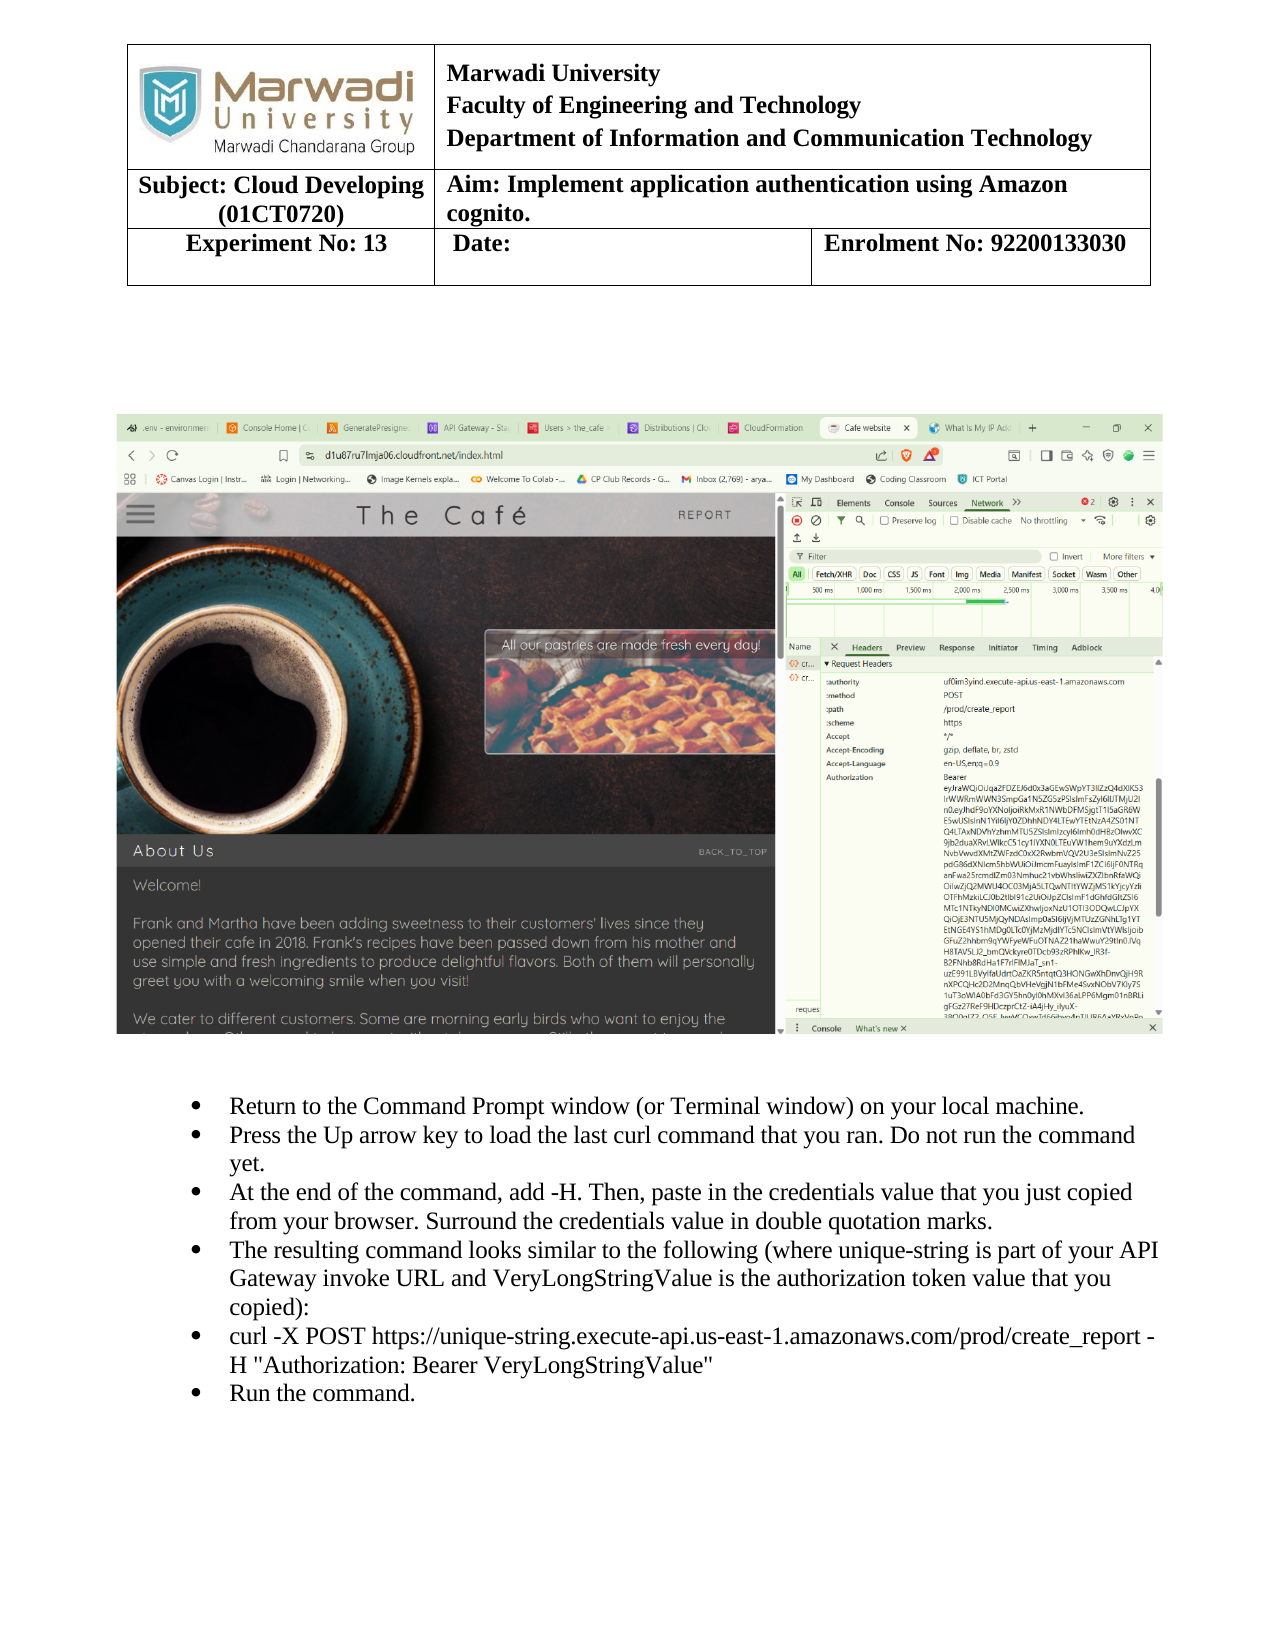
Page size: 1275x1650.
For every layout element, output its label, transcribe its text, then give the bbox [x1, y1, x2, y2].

picture [116, 414, 1163, 1034]
list Return to the Command Prompt window (or Terminal window) on your local machine. [192, 1091, 1162, 1120]
list curl -X POST https://unique-string.execute-api.us-east-1.amazonaws.com/prod/create_report -H "Authorization: Bearer VeryLongStringValue" [192, 1321, 1162, 1378]
list Run the command. [192, 1378, 1162, 1407]
list Press the Up arrow key to load the last curl command that you ran. Do not run the command yet. [192, 1120, 1162, 1177]
list The resulting command looks similar to the following (where unique-string is part of your API Gateway invoke URL and VeryLongStringValue is the authorization token value that you copied): [192, 1235, 1162, 1321]
picture [139, 63, 415, 155]
list At the end of the command, add -H. Then, paste in the credentials value that you just copied from your browser. Surround the credentials value in double quotation marks. [192, 1177, 1162, 1235]
